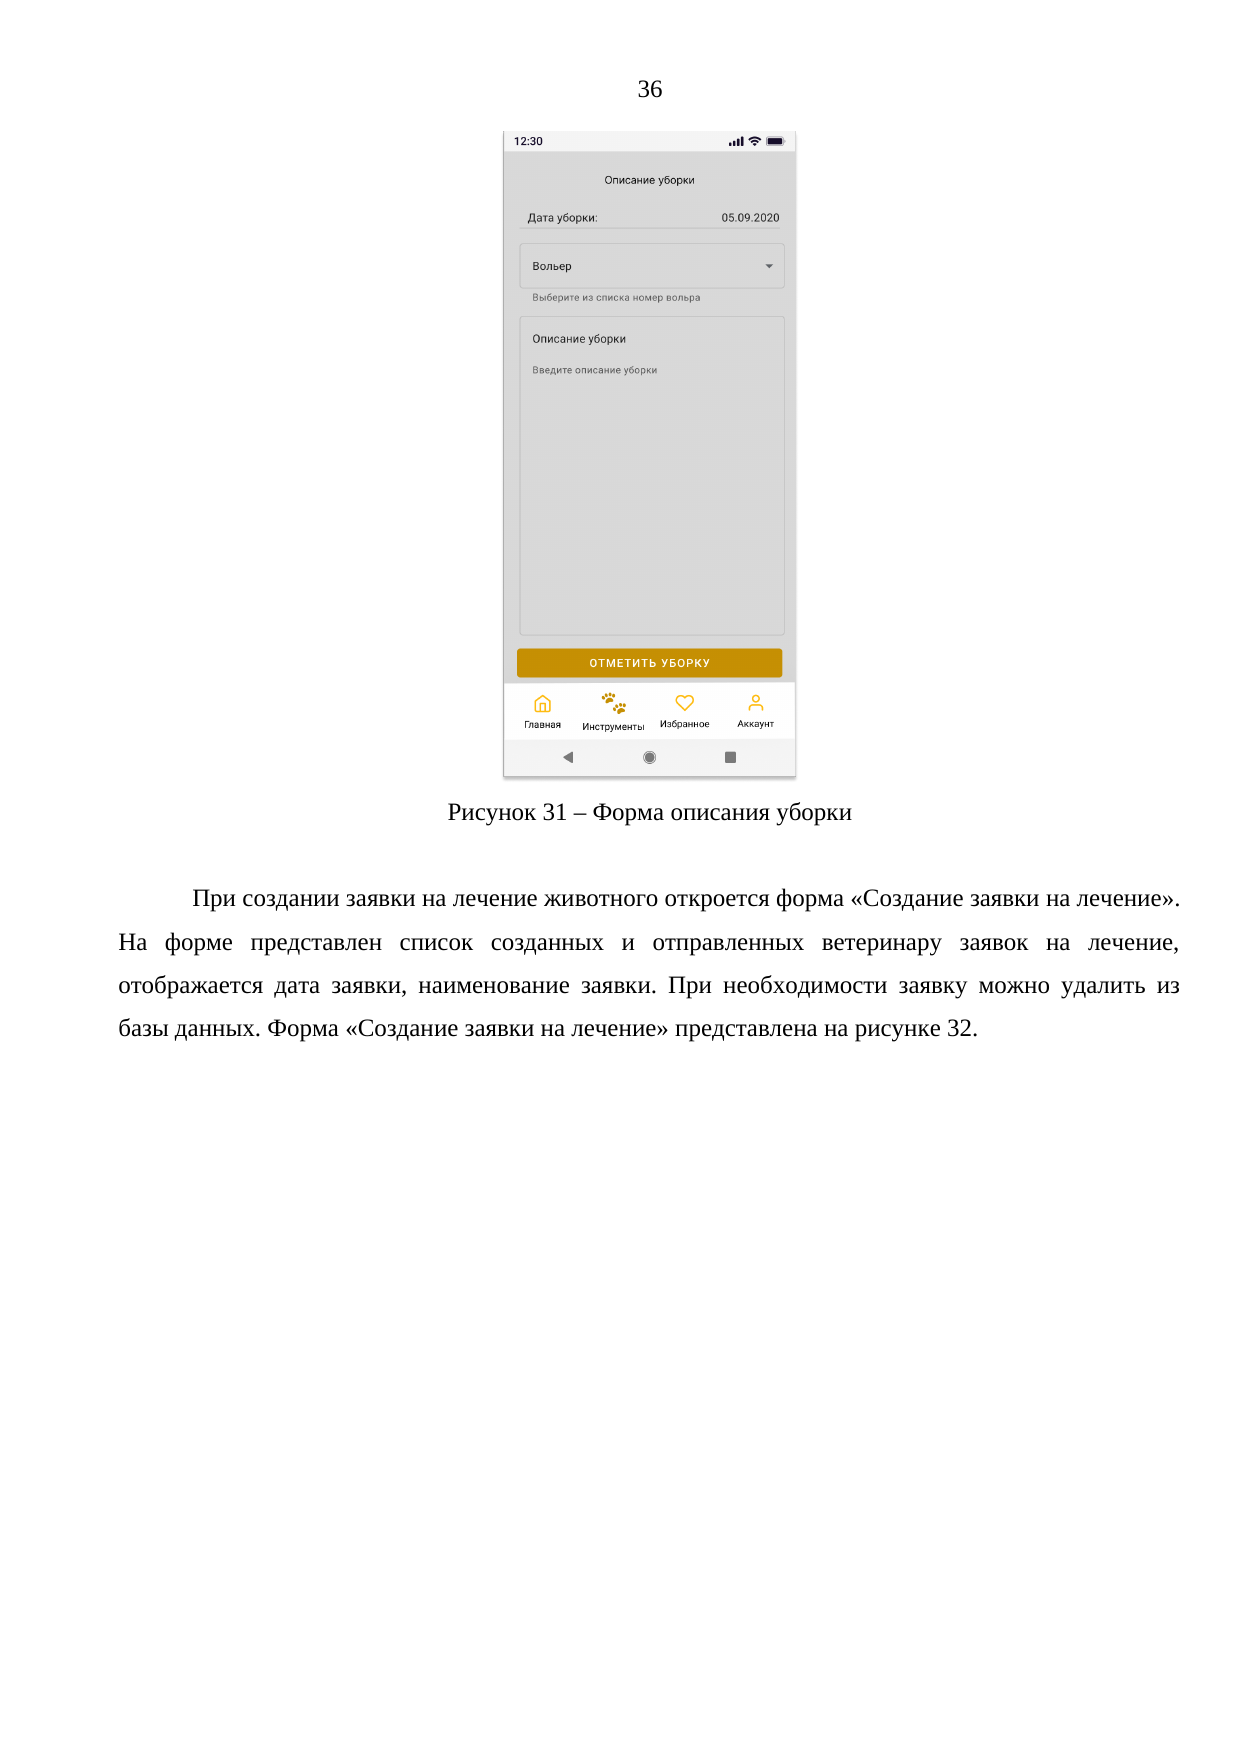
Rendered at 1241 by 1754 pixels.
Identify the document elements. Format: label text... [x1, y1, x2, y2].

picture [500, 131, 799, 783]
text При создании заявки на лечение животного откроется форма «Создание заявки на лечение». На форме представлен список созданных и отправленных ветеринару заявок на лечение, отображается дата заявки, наименование заявки. При необходимости заявку можно удалить из базы данных. Форма «Создание заявки на лечение» представлена на рисунке 32. [118, 883, 1181, 1042]
text Рисунок 31 – Форма описания уборки [118, 797, 1181, 826]
